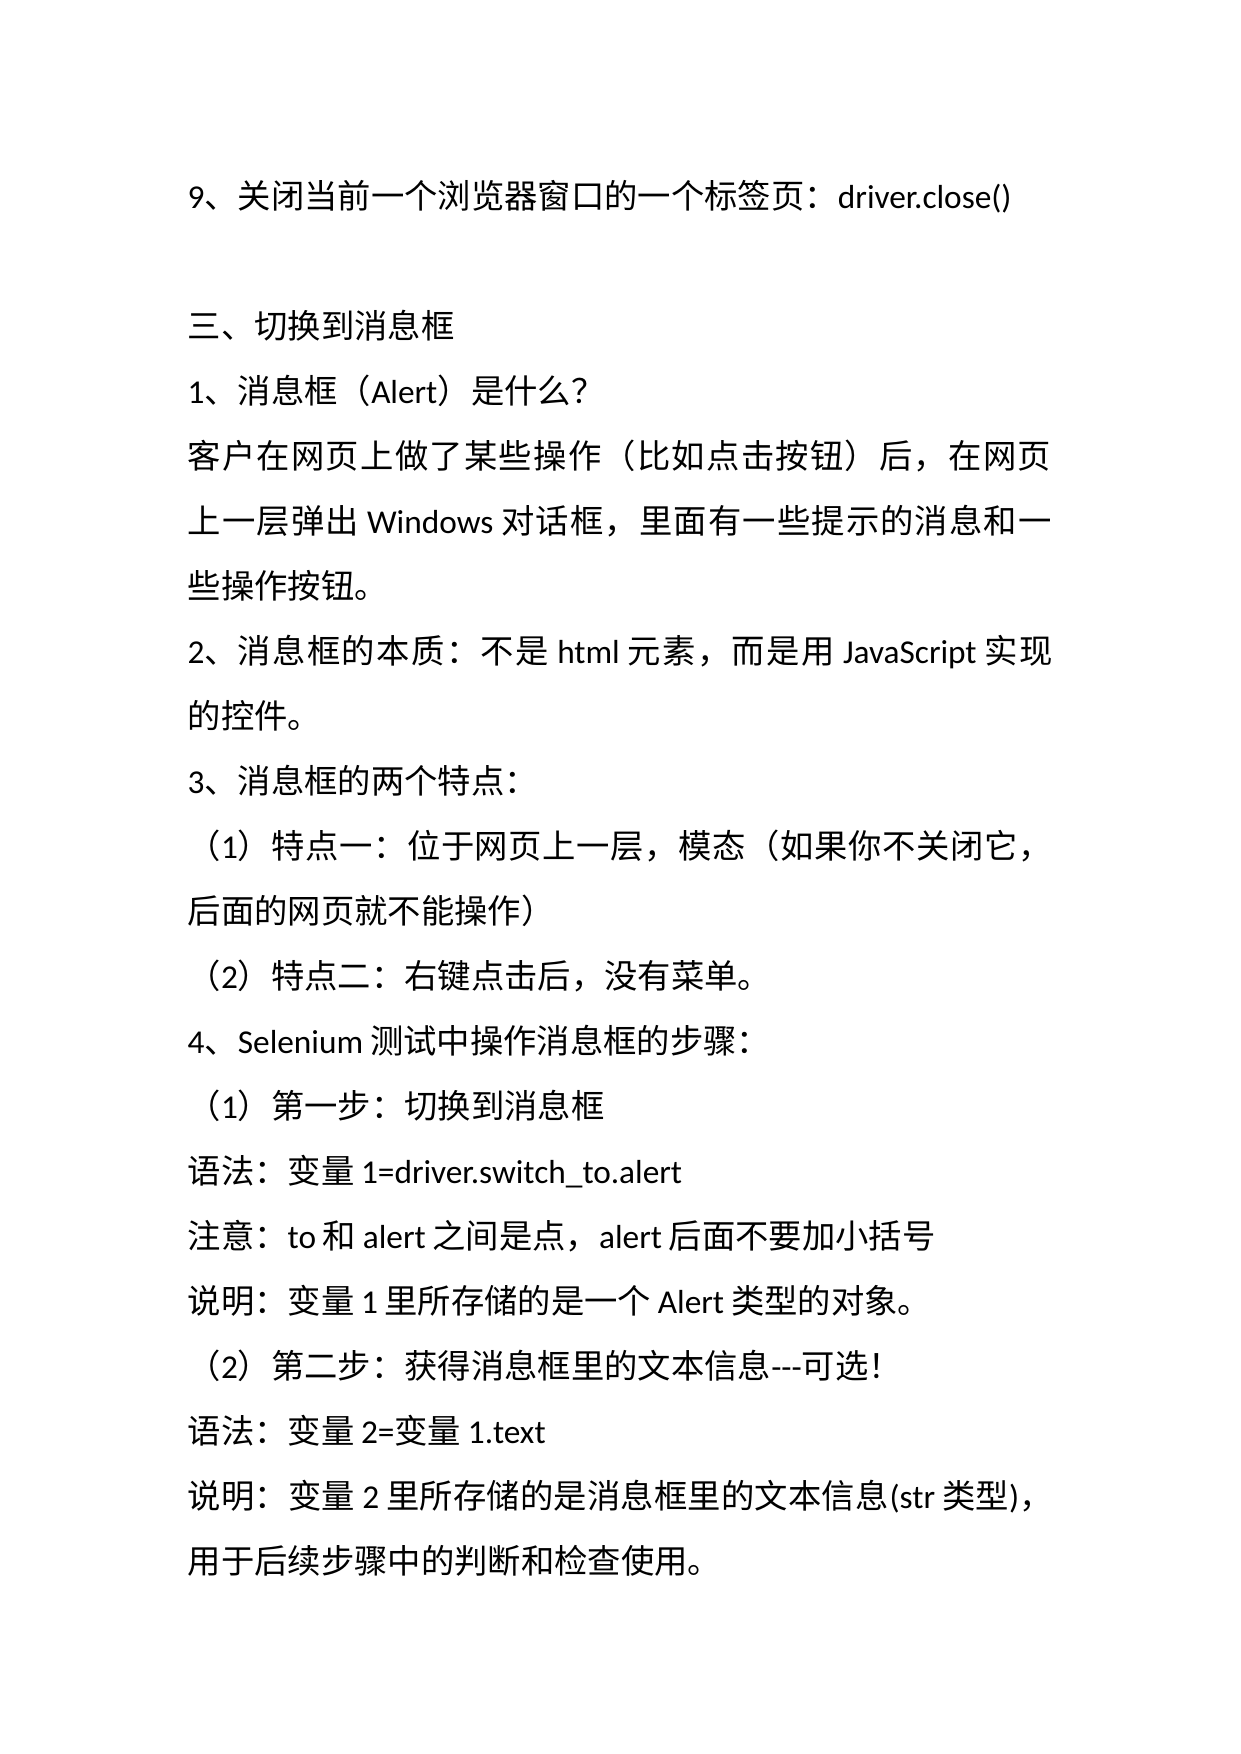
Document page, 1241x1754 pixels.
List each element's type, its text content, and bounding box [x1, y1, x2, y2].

list 特点二：右键点击后，没有菜单。 [187, 942, 1053, 1007]
list 说明：变量1里所存储的是一个Alert类型的对象。 [187, 1267, 1053, 1332]
list 消息框的两个特点： [187, 747, 1053, 812]
list 消息框的本质：不是html元素，而是用JavaScript实现的控件。 [187, 617, 1053, 747]
list 注意：to和alert之间是点，alert后面不要加小括号 [187, 1202, 1053, 1267]
list 语法：变量2=变量1.text [187, 1397, 1053, 1462]
list 切换到消息框 [187, 292, 1053, 357]
list 特点一：位于网页上一层，模态（如果你不关闭它，后面的网页就不能操作） [187, 812, 1053, 942]
list 语法：变量1=driver.switch_to.alert [187, 1137, 1053, 1202]
list 客户在网页上做了某些操作（比如点击按钮）后，在网页上一层弹出Windows对话框，里面有一些提示的消息和一些操作按钮。 [187, 422, 1053, 617]
list 消息框（Alert）是什么？ [187, 357, 1053, 422]
list 第二步：获得消息框里的文本信息---可选！ [187, 1332, 1053, 1397]
list Selenium测试中操作消息框的步骤： [187, 1007, 1053, 1072]
list 说明：变量2里所存储的是消息框里的文本信息(str类型)，用于后续步骤中的判断和检查使用。 [187, 1462, 1053, 1592]
list 第一步：切换到消息框 [187, 1072, 1053, 1137]
list 关闭当前一个浏览器窗口的一个标签页：driver.close() [187, 162, 1053, 227]
